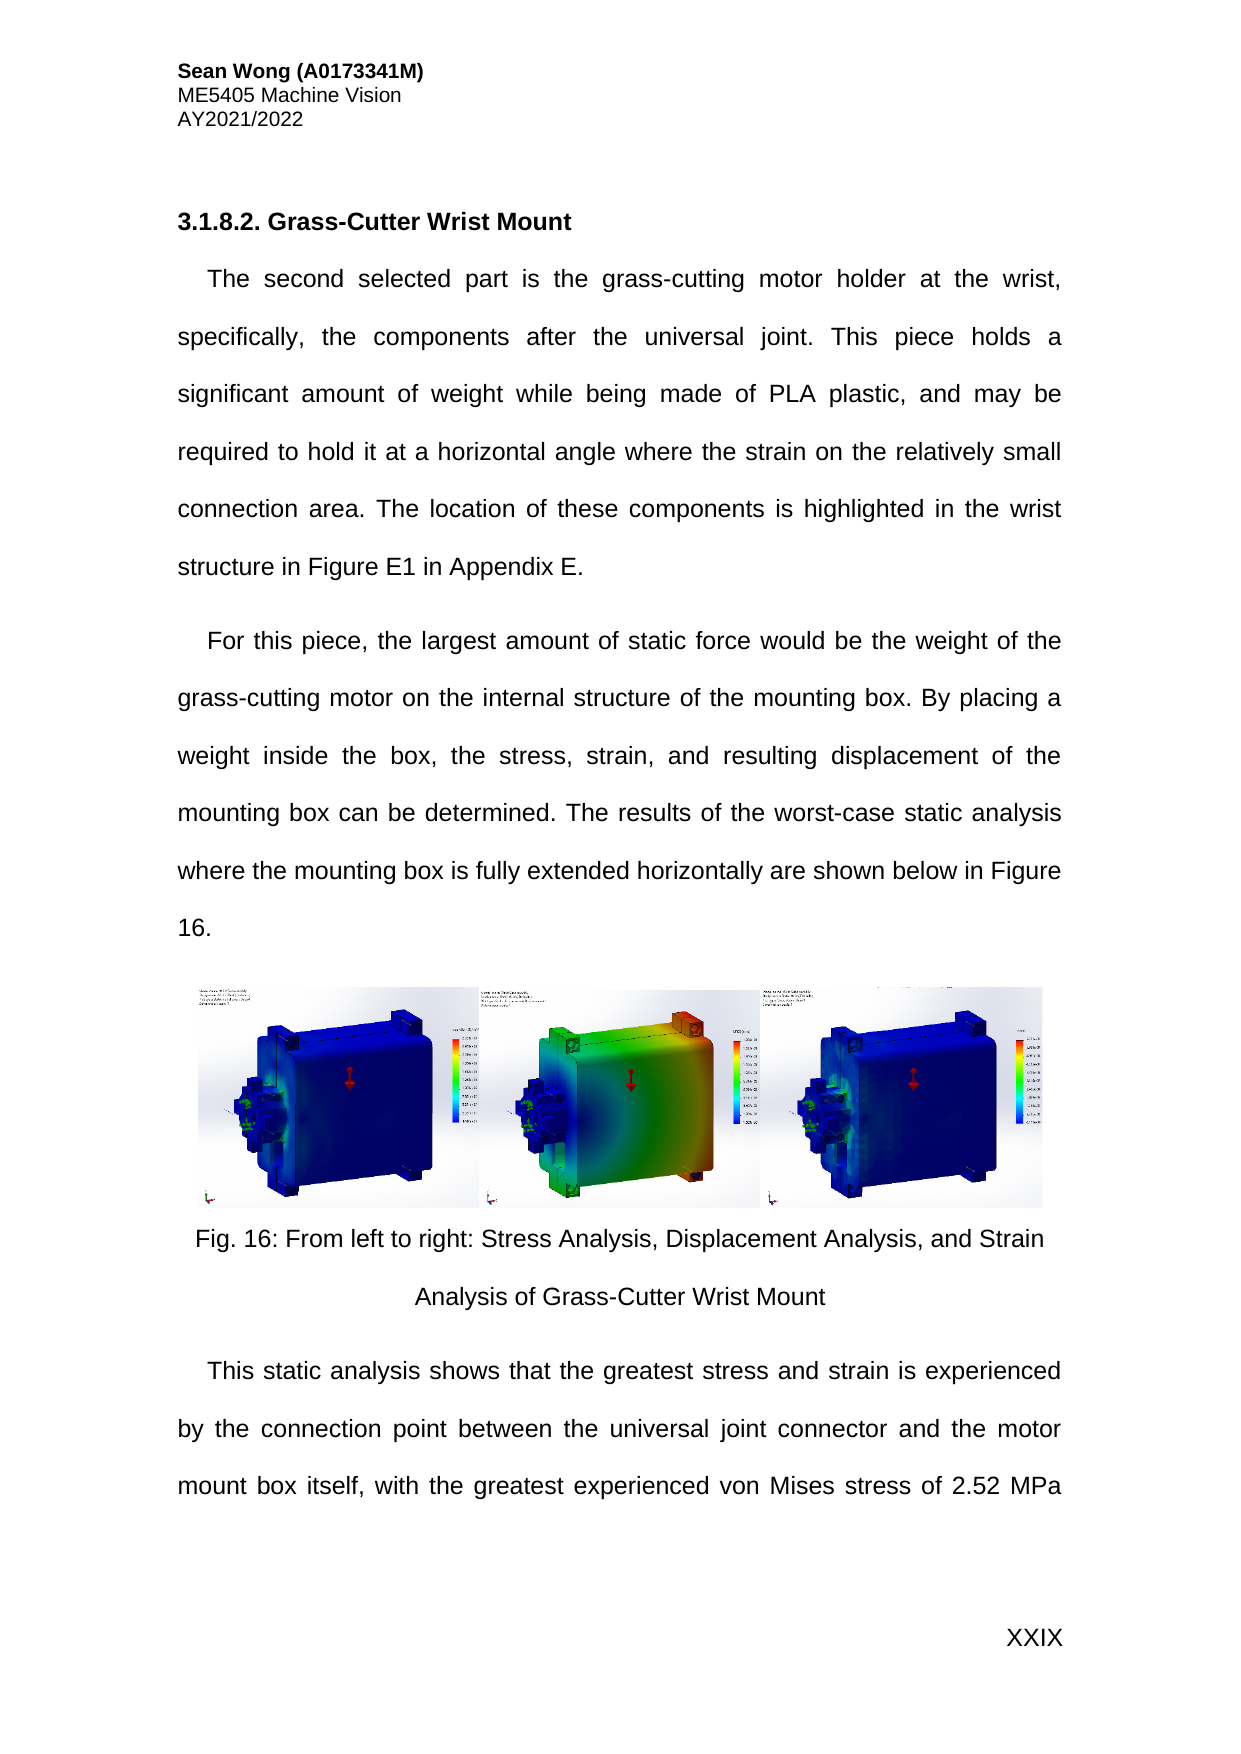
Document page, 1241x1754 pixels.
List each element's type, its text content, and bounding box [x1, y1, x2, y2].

picture [197, 987, 1043, 1208]
text For this piece, the largest amount of static force would be the weight of the grass-cutting motor on the internal structure of the mounting box. By placing a weight inside the box, the stress, strain, and resulting displacement of the mounting box can be determined. The results of the worst-case static analysis where the mounting box is fully extended horizontally are shown below in Figure 16. [177, 626, 1063, 942]
text The second selected part is the grass-cutting motor holder at the wrist, specifically, the components after the universal joint. This piece holds a significant amount of weight while being made of PLA plastic, and may be required to hold it at a horizontal angle where the strain on the relatively small connection area. The location of these components is highlighted in the wrist structure in Figure E1 in Appendix E. [177, 264, 1063, 581]
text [177, 1356, 1063, 1500]
text Fig. 16: From left to right: Stress Analysis, Displacement Analysis, and Strain Analysis of Grass-Cutter Wrist Mount [177, 1224, 1063, 1311]
subtitle 3.1.8.2. Grass-Cutter Wrist Mount [177, 207, 1063, 236]
